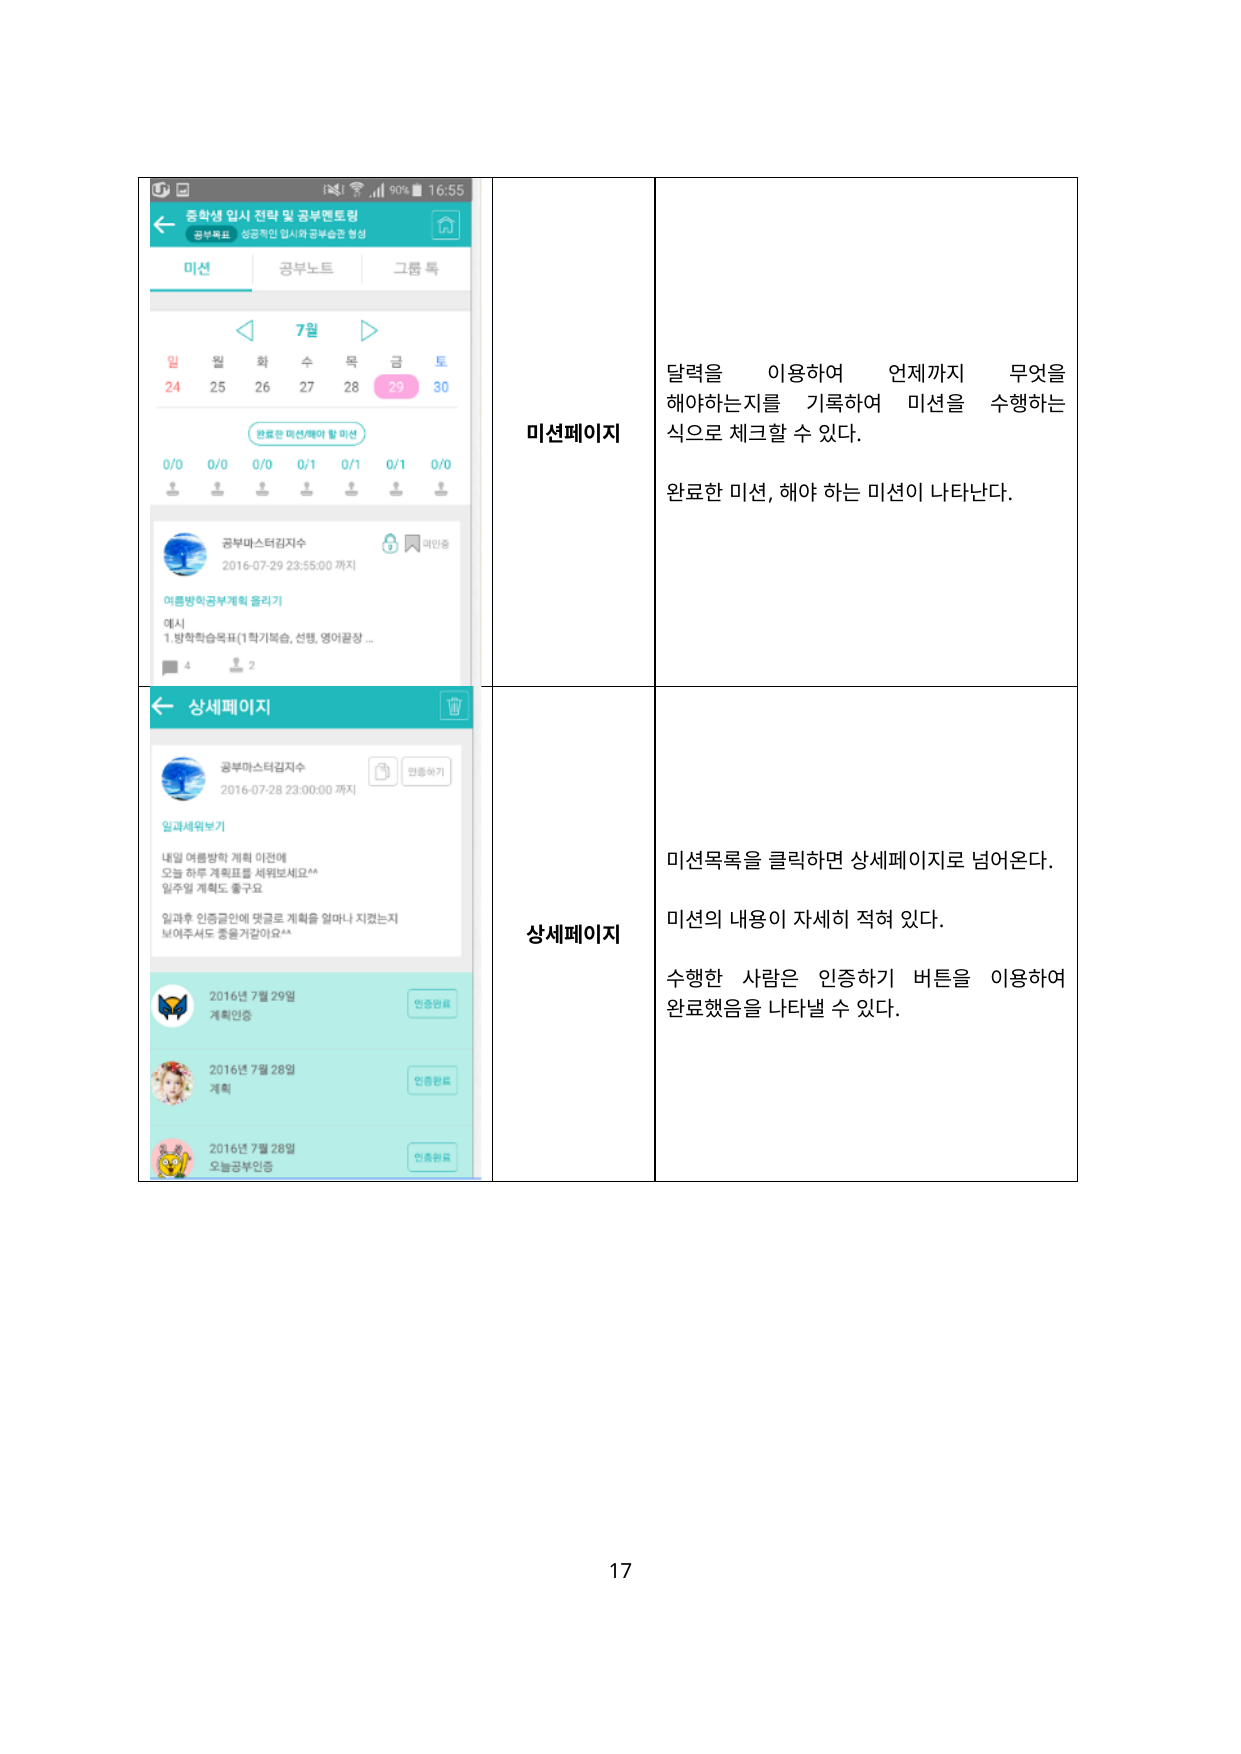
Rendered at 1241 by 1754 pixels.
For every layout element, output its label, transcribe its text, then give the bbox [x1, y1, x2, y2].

table_cell [139, 687, 150, 1181]
table_cell 달력을 이용하여 언제까지 무엇을 해야하는지를 기록하여 미션을 수행하는 식으로 체크할 수 있다. 완료한 미션, 해야 하는 미션이 나타난다. [656, 178, 1077, 686]
table_cell 미션페이지 [493, 178, 654, 686]
table_cell [482, 687, 492, 1181]
table_cell [482, 178, 492, 686]
table_cell 상세페이지 [493, 687, 654, 1181]
table_cell 미션목록을 클릭하면 상세페이지로 넘어온다. 미션의 내용이 자세히 적혀 있다. 수행한 사람은 인증하기 버튼을 이용하여 완료했음을 나타낼 수 있다. [656, 687, 1077, 1181]
table_cell [139, 178, 150, 686]
